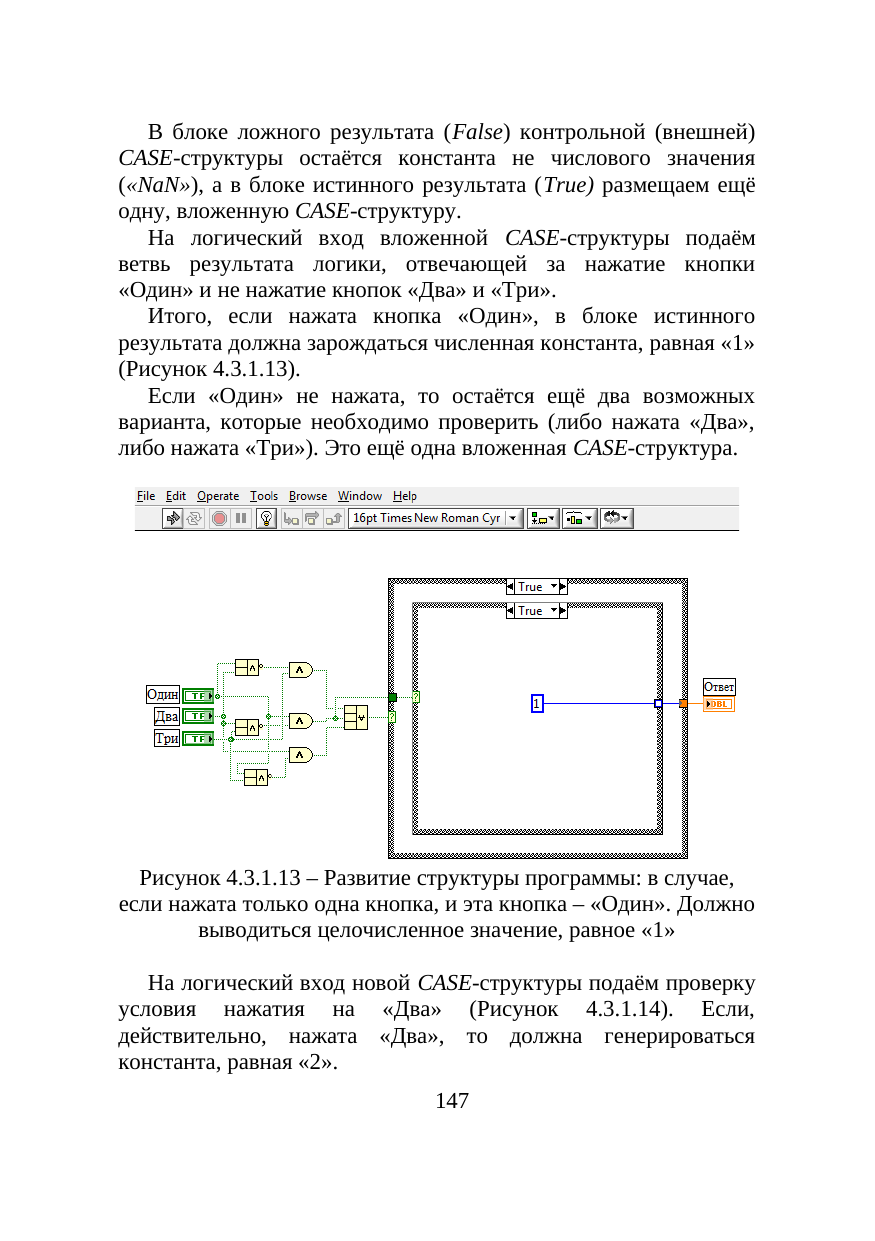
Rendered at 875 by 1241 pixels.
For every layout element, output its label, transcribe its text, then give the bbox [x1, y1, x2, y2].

text На логический вход вложенной CASE-структуры подаём ветвь результата логики, отвечающей за нажатие кнопки «Один» и не нажатие кнопок «Два» и «Три». [118, 223, 756, 303]
text Если «Один» не нажата, то остаётся ещё два возможных варианта, которые необходимо проверить (либо нажата «Два», либо нажата «Три»). Это ещё одна вложенная CASE-структура. [118, 382, 756, 461]
text В блоке ложного результата (False) контрольной (внешней) CASE-структуры остаётся константа не числового значения («NaN»), а в блоке истинного результата (True) размещаем ещё одну, вложенную CASE-структуру. [118, 118, 756, 223]
text Рисунок 4.3.1.13 – Развитие структуры программы: в случае, если нажата только одна кнопка, и эта кнопка – «Один». Должно выводиться целочисленное значение, равное «1» [118, 864, 756, 943]
text На логический вход новой CASE-структуры подаём проверку условия нажатия на «Два» (Рисунок 4.3.1.14). Если, действительно, нажата «Два», то должна генерироваться константа, равная «2». [118, 969, 756, 1074]
picture [134, 487, 740, 864]
text Итого, если нажата кнопка «Один», в блоке истинного результата должна зарождаться численная константа, равная «1» (Рисунок 4.3.1.13). [118, 303, 756, 382]
